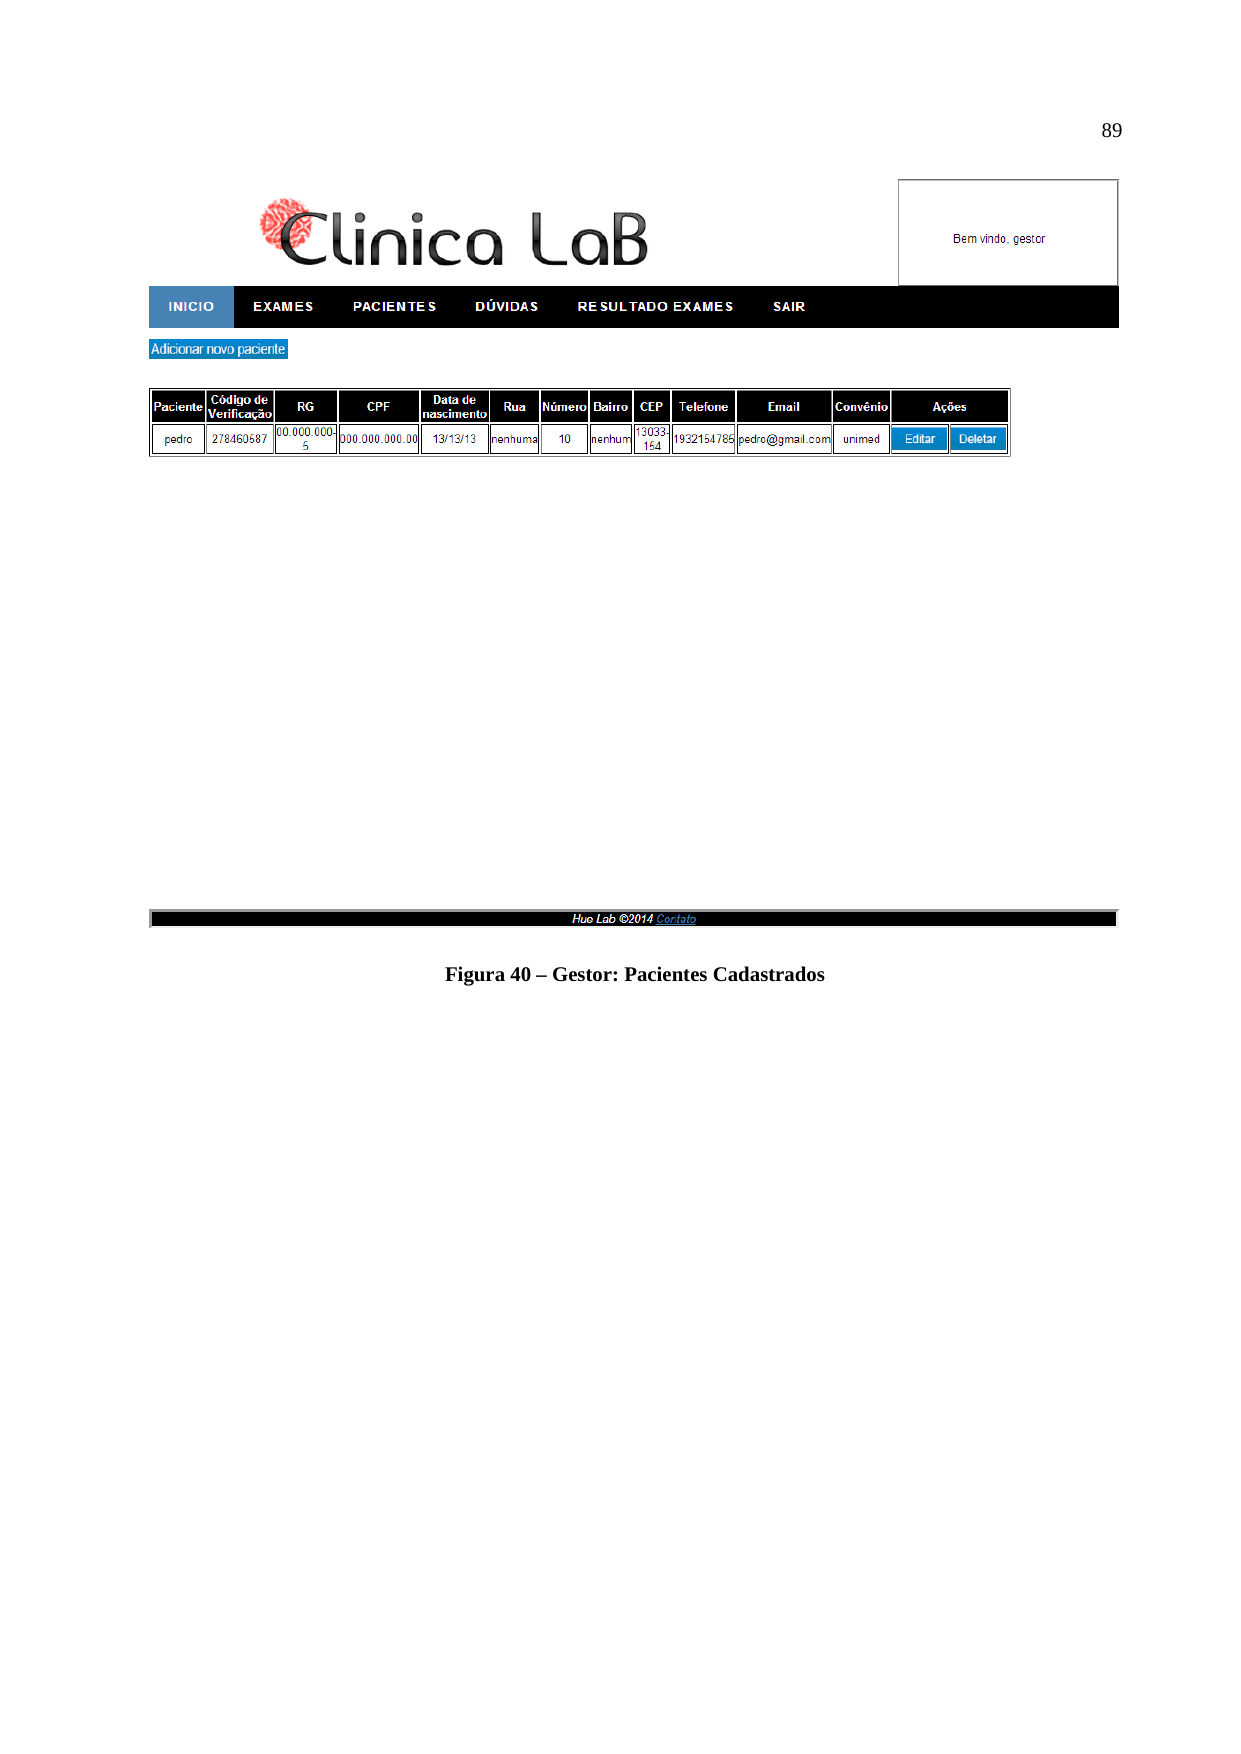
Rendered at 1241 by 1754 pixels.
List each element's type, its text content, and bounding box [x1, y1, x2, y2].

picture [147, 177, 1122, 935]
